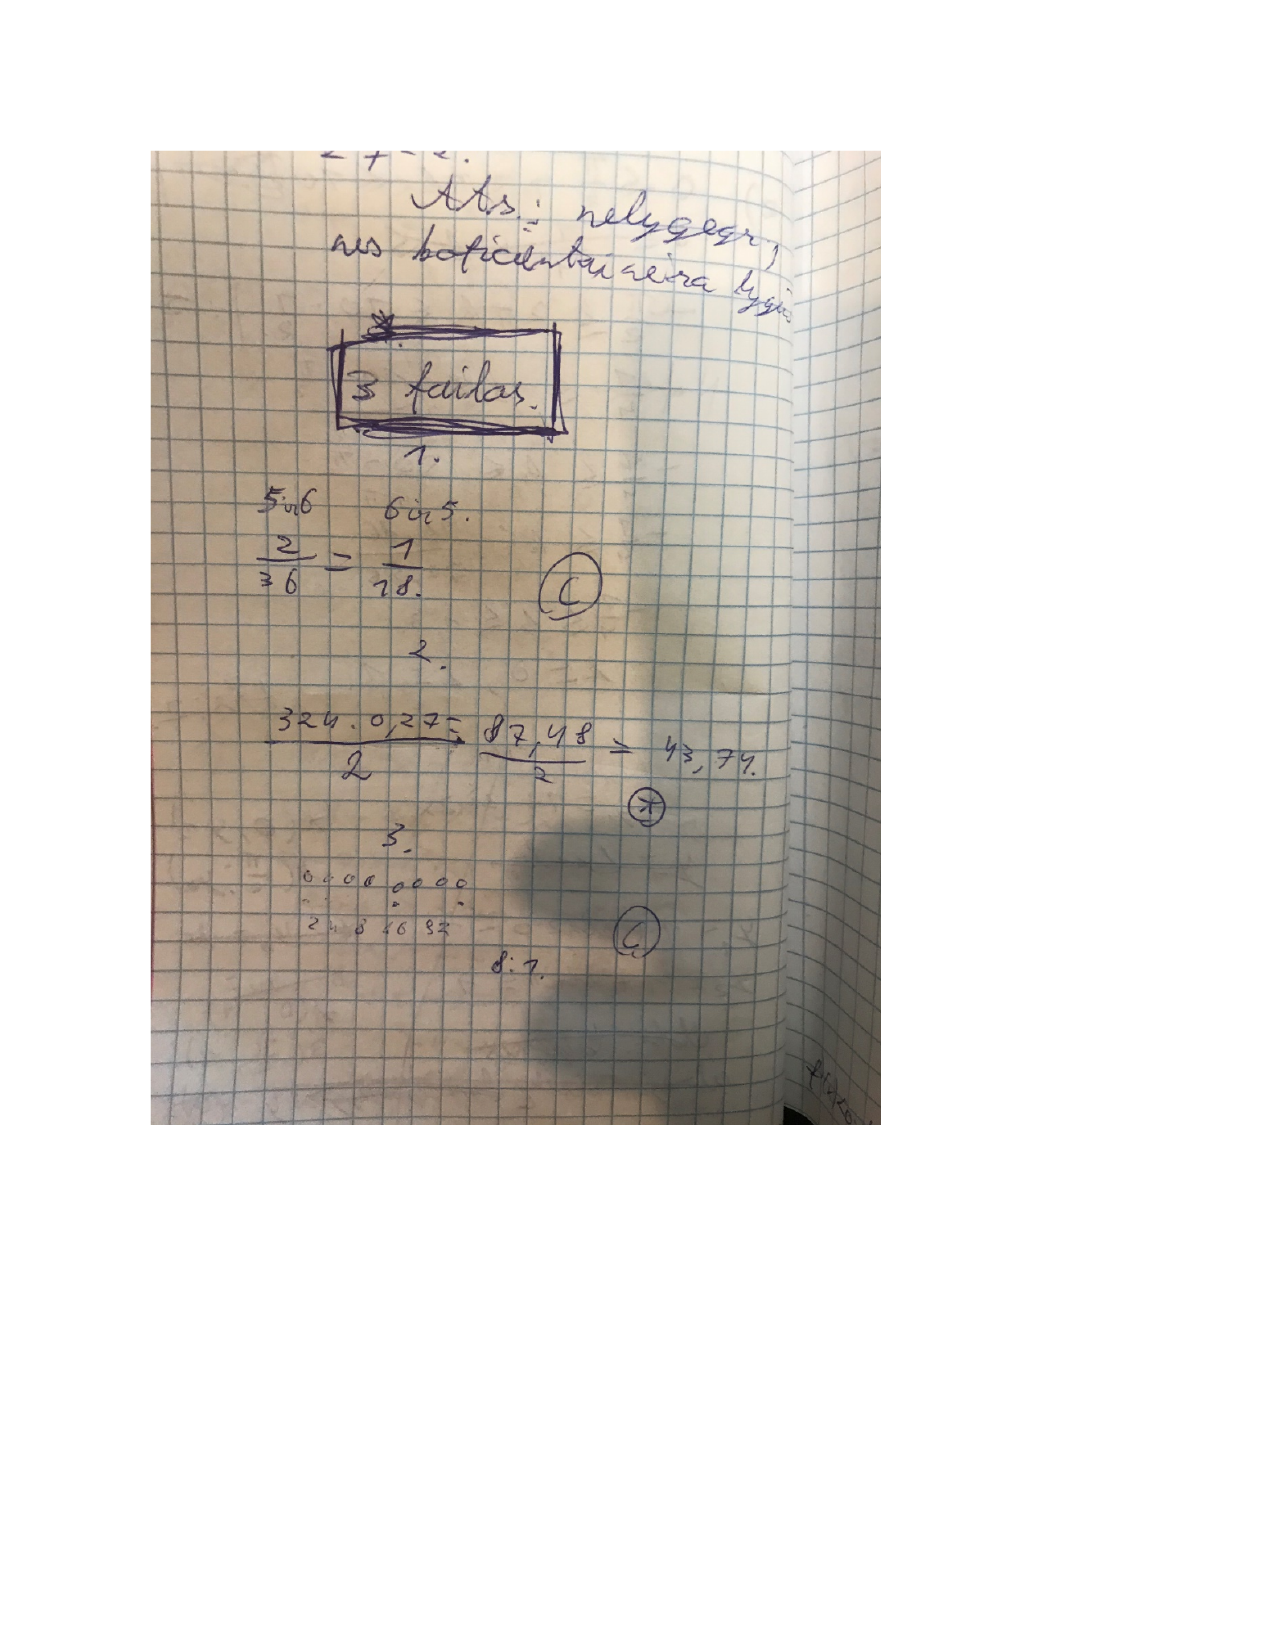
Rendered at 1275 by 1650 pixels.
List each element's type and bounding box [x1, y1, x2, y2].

picture [151, 152, 881, 1125]
